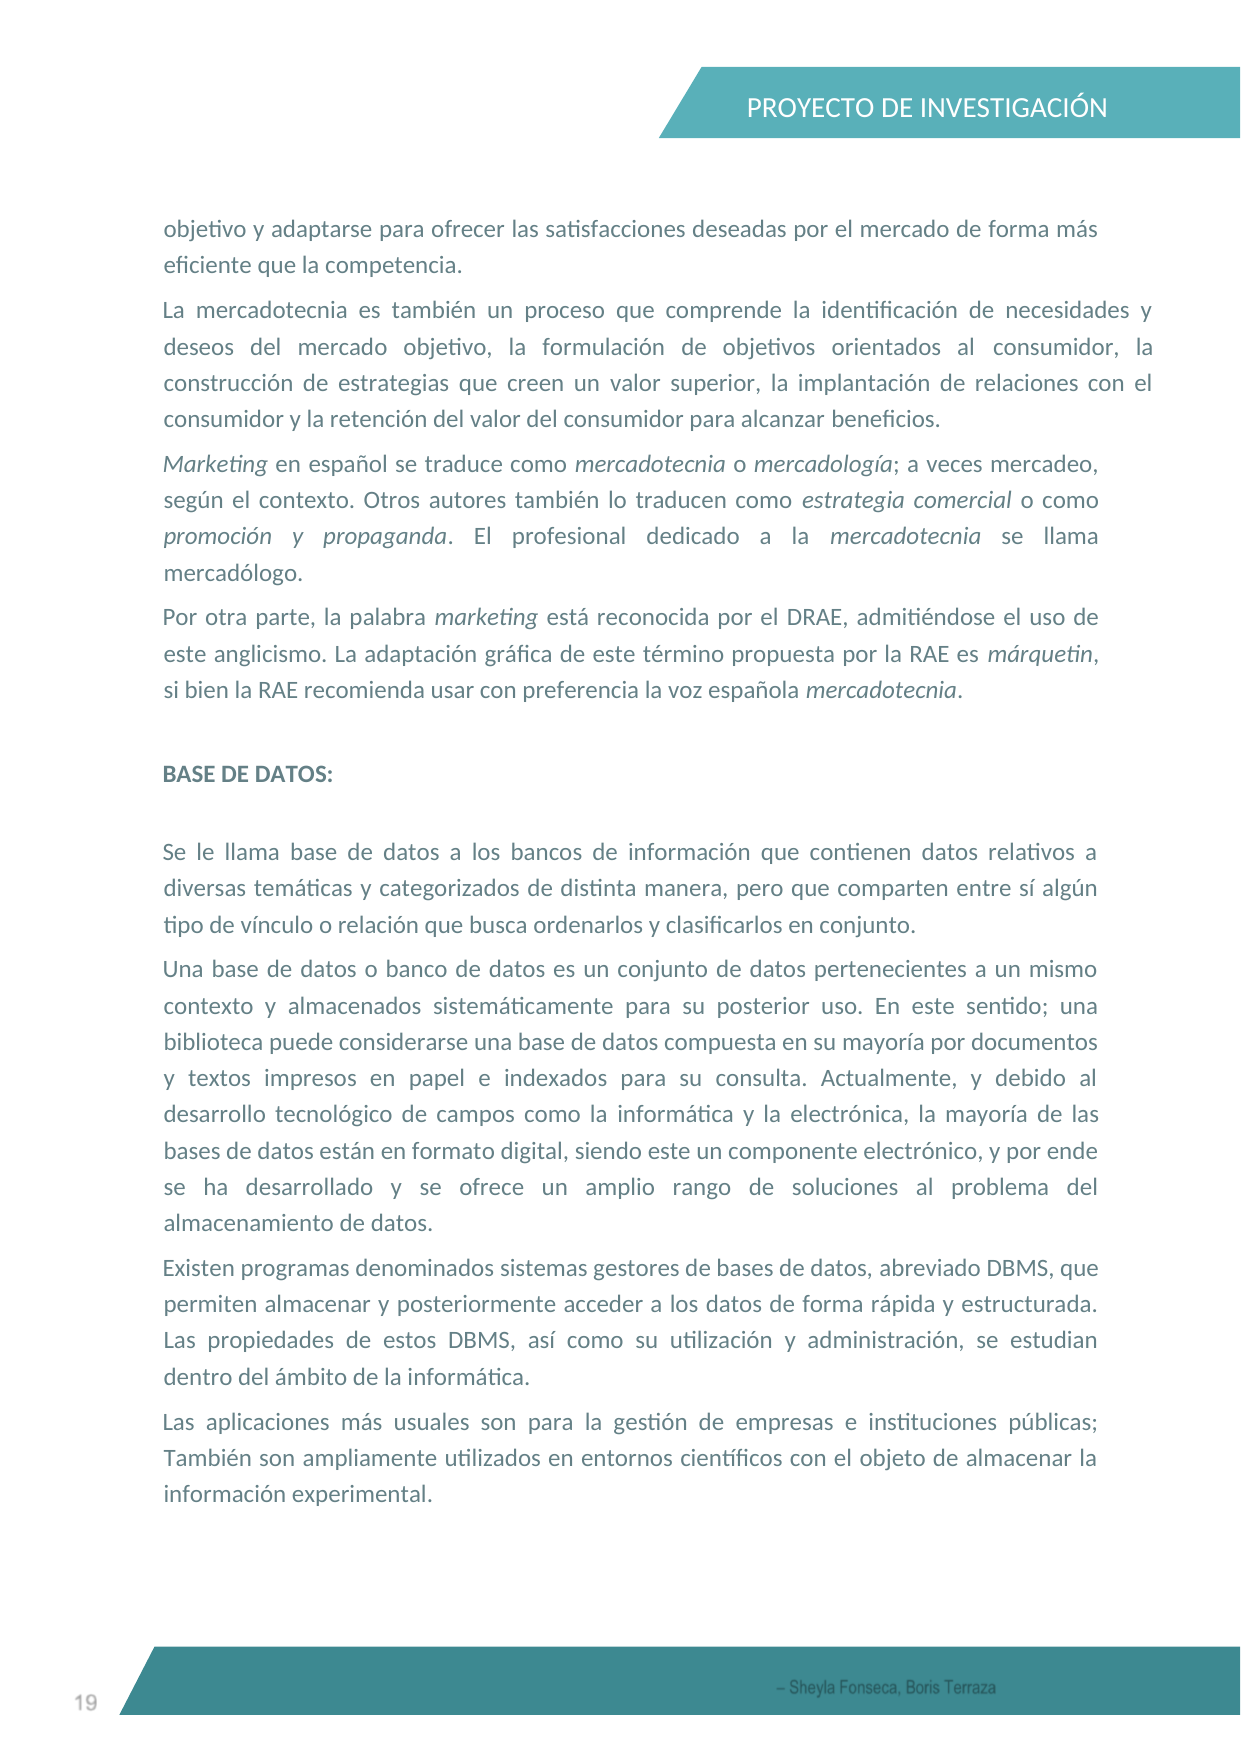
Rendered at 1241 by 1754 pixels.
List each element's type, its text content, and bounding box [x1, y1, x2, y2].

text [162, 213, 1099, 280]
text Se le llama base de datos a los bancos de información que contienen datos relativos a diversas temáticas y categorizados de distinta manera, pero que comparten entre sí algún tipo de vínculo o relación que busca ordenarlos y clasificarlos en conjunto. [162, 836, 1099, 939]
text Existen programas denominados sistemas gestores de bases de datos, abreviado DBMS, que permiten almacenar y posteriormente acceder a los datos de forma rápida y estructurada. Las propiedades de estos DBMS, así como su utilización y administración, se estudian dentro del ámbito de la informática. [162, 1252, 1099, 1391]
text Marketing en español se traduce como mercadotecnia o mercadología; a veces mercadeo, según el contexto. Otros autores también lo traducen como estrategia comercial o como promoción y propaganda. El profesional dedicado a la mercadotecnia se llama mercadólogo. [162, 448, 1099, 587]
picture [762, 1669, 1108, 1710]
text Una base de datos o banco de datos es un conjunto de datos pertenecientes a un mismo contexto y almacenados sistemáticamente para su posterior uso. En este sentido; una biblioteca puede considerarse una base de datos compuesta en su mayoría por documentos y textos impresos en papel e indexados para su consulta. Actualmente, y debido al desarrollo tecnológico de campos como la informática y la electrónica, la mayoría de las bases de datos están en formato digital, siendo este un componente electrónico, y por ende se ha desarrollado y se ofrece un amplio rango de soluciones al problema del almacenamiento de datos. [162, 953, 1099, 1238]
text La mercadotecnia es también un proceso que comprende la identificación de necesidades y deseos del mercado objetivo, la formulación de objetivos orientados al consumidor, la construcción de estrategias que creen un valor superior, la implantación de relaciones con el consumidor y la retención del valor del consumidor para alcanzar beneficios. [162, 294, 1153, 434]
picture [73, 1692, 98, 1712]
text BASE DE DATOS: [162, 758, 1155, 788]
text Las aplicaciones más usuales son para la gestión de empresas e instituciones públicas; También son ampliamente utilizados en entornos científicos con el objeto de almacenar la información experimental. [162, 1406, 1099, 1509]
text Por otra parte, la palabra marketing está reconocida por el DRAE, admitiéndose el uso de este anglicismo. La adaptación gráfica de este término propuesta por la RAE es márquetin, si bien la RAE recomienda usar con preferencia la voz española mercadotecnia. [162, 602, 1099, 704]
